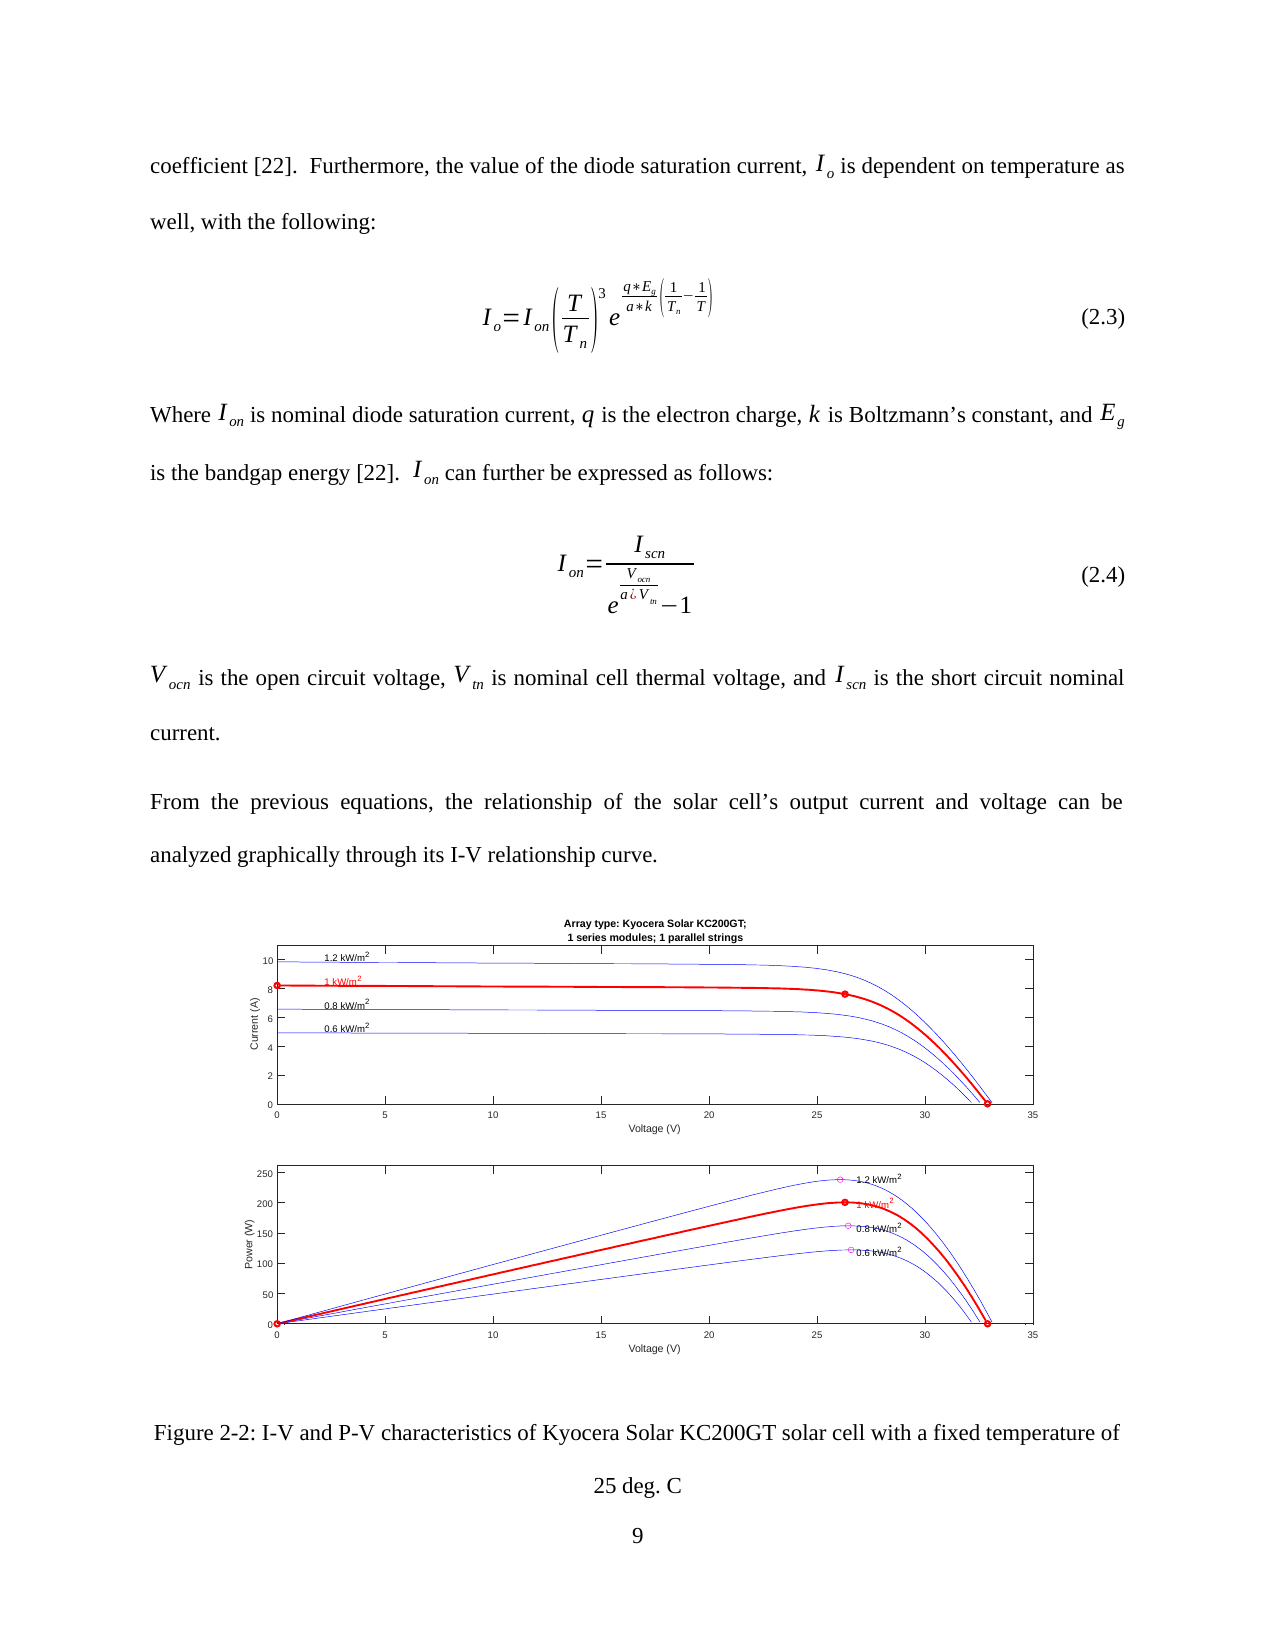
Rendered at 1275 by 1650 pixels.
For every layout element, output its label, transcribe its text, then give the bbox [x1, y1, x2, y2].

text is the open circuit voltage, is nominal cell thermal voltage, and is the short circuit nominal current. [150, 661, 1125, 745]
text (2.4) [150, 531, 1125, 618]
text Figure 2-2: I-V and P-V characteristics of Kyocera Solar KC200GT solar cell with a fixed temperature of 25 deg. C [150, 1419, 1125, 1498]
text From the previous equations, the relationship of the solar cell’s output current and voltage can be analyzed graphically through its I-V relationship curve. [150, 788, 1125, 867]
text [150, 150, 1125, 234]
text Where is nominal diode saturation current, is the electron charge, is Boltzmann’s constant, and is the bandgap energy [22]. can further be expressed as follows: [150, 398, 1125, 487]
text (2.3) [150, 277, 1125, 355]
